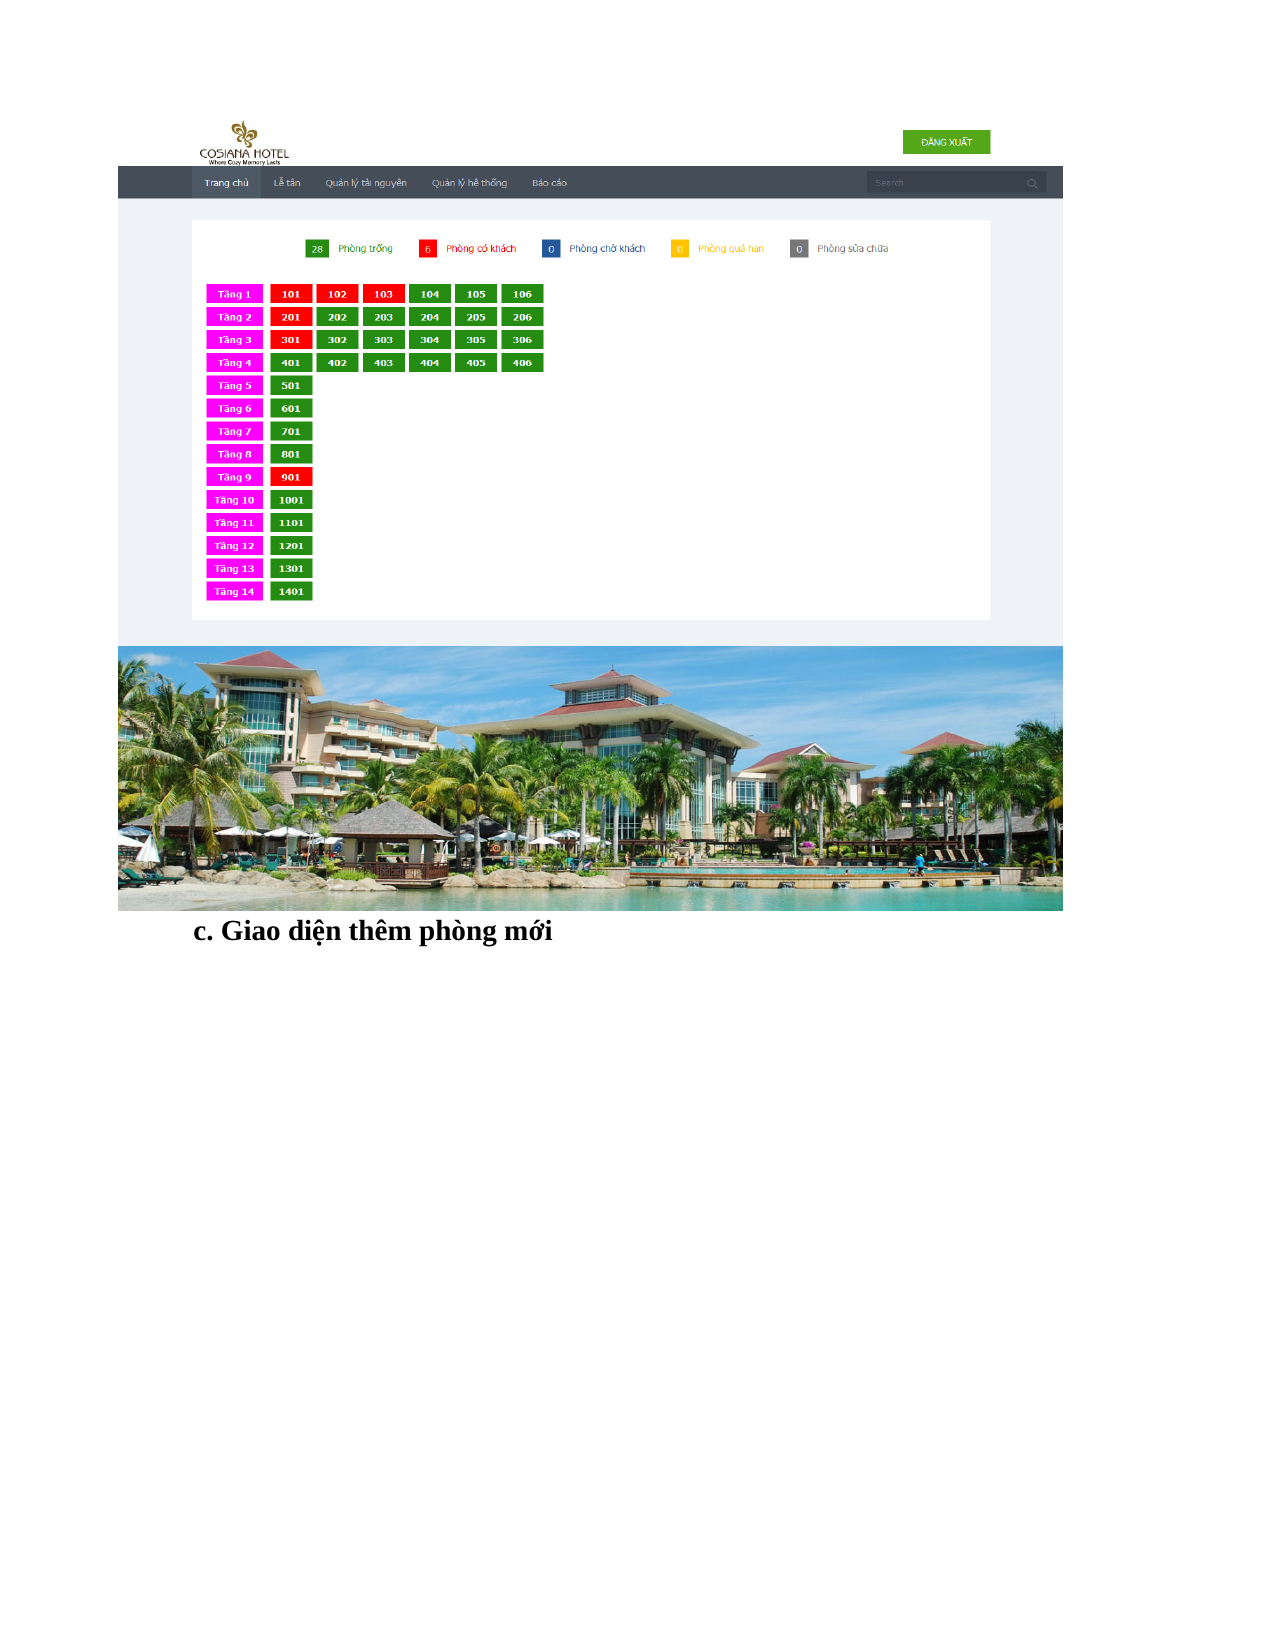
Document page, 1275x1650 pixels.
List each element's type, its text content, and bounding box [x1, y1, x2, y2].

list Giao diện thêm phòng mới [193, 913, 1157, 946]
picture [118, 118, 1063, 911]
